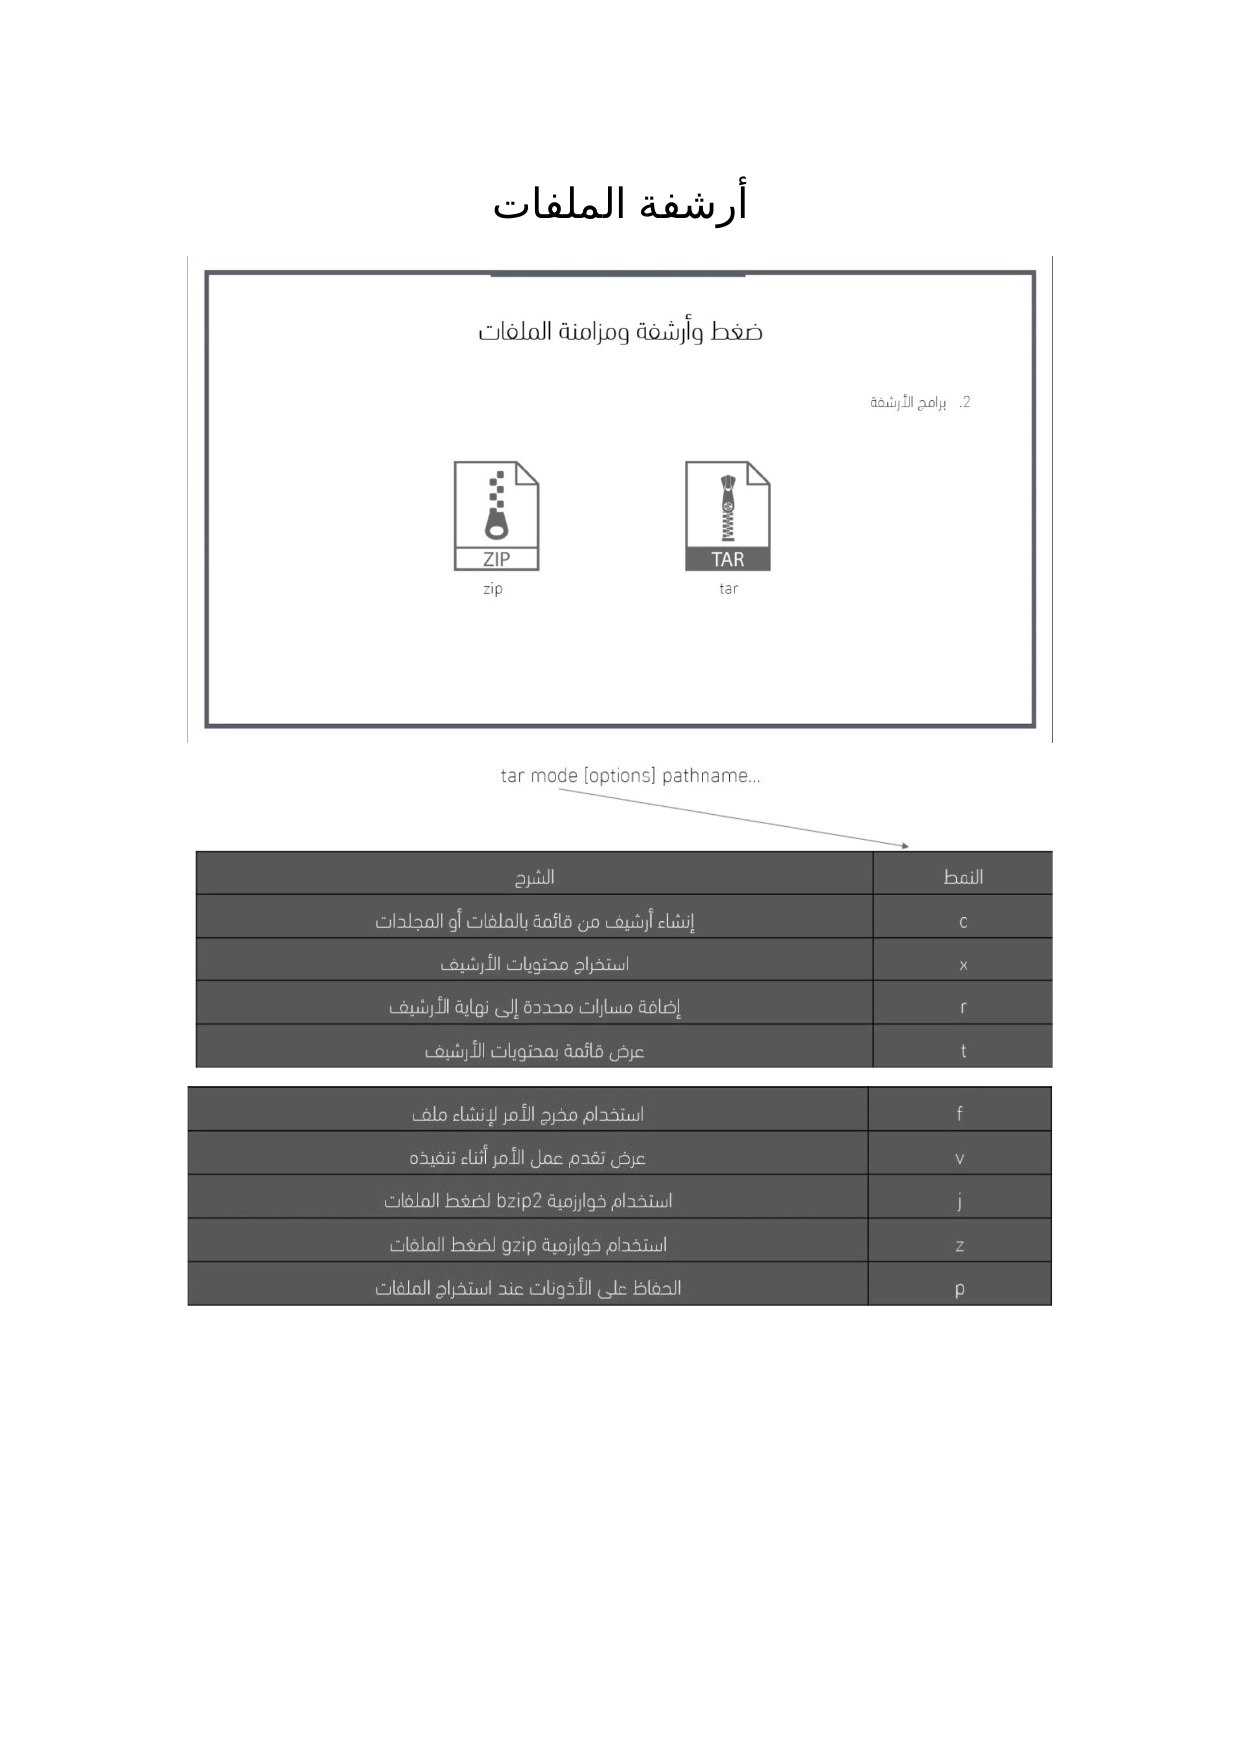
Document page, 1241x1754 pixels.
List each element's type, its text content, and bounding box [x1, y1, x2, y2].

text أرشفة الملفات [187, 179, 1053, 227]
picture [187, 761, 1053, 1068]
picture [187, 1086, 1053, 1306]
picture [187, 256, 1053, 743]
